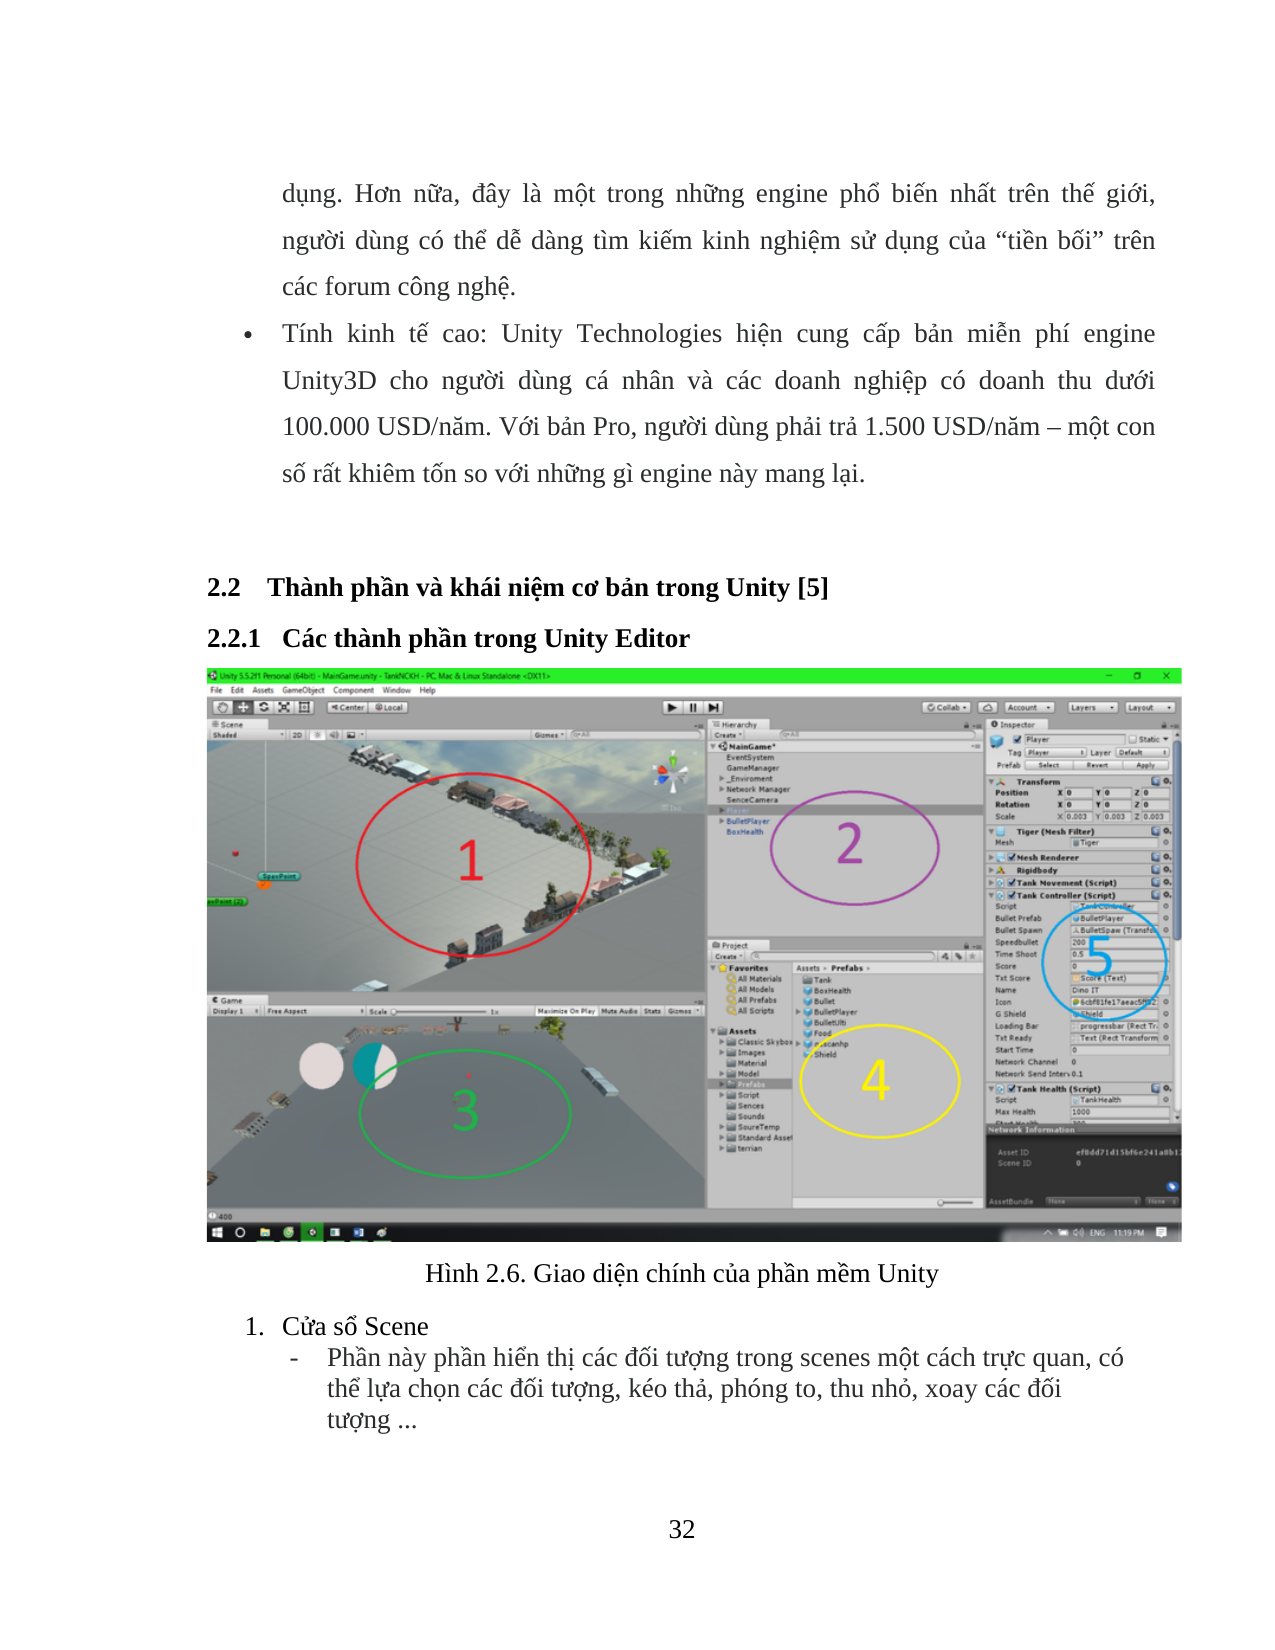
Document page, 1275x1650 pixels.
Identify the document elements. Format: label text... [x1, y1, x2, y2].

list Tính kinh tế cao: Unity Technologies hiện cung cấp bản miễn phí engine Unity3D cho người dùng cá nhân và các doanh nghiệp có doanh thu dưới 100.000 USD/năm. Với bản Pro, người dùng phải trả 1.500 USD/năm – một con số rất khiêm tốn so với những gì engine này mang lại. [244, 317, 1157, 488]
picture [206, 668, 1182, 1242]
list Cửa sổ Scene [244, 1309, 1157, 1341]
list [244, 177, 1157, 302]
list Phần này phần hiển thị các đối tượng trong scenes một cách trực quan, có thể lựa chọn các đối tượng, kéo thả, phóng to, thu nhỏ, xoay các đối tượng ... [289, 1341, 1157, 1434]
subtitle Thành phần và khái niệm cơ bản trong Unity [207, 571, 1157, 602]
subtitle Các thành phần trong Unity Editor [207, 622, 1157, 653]
